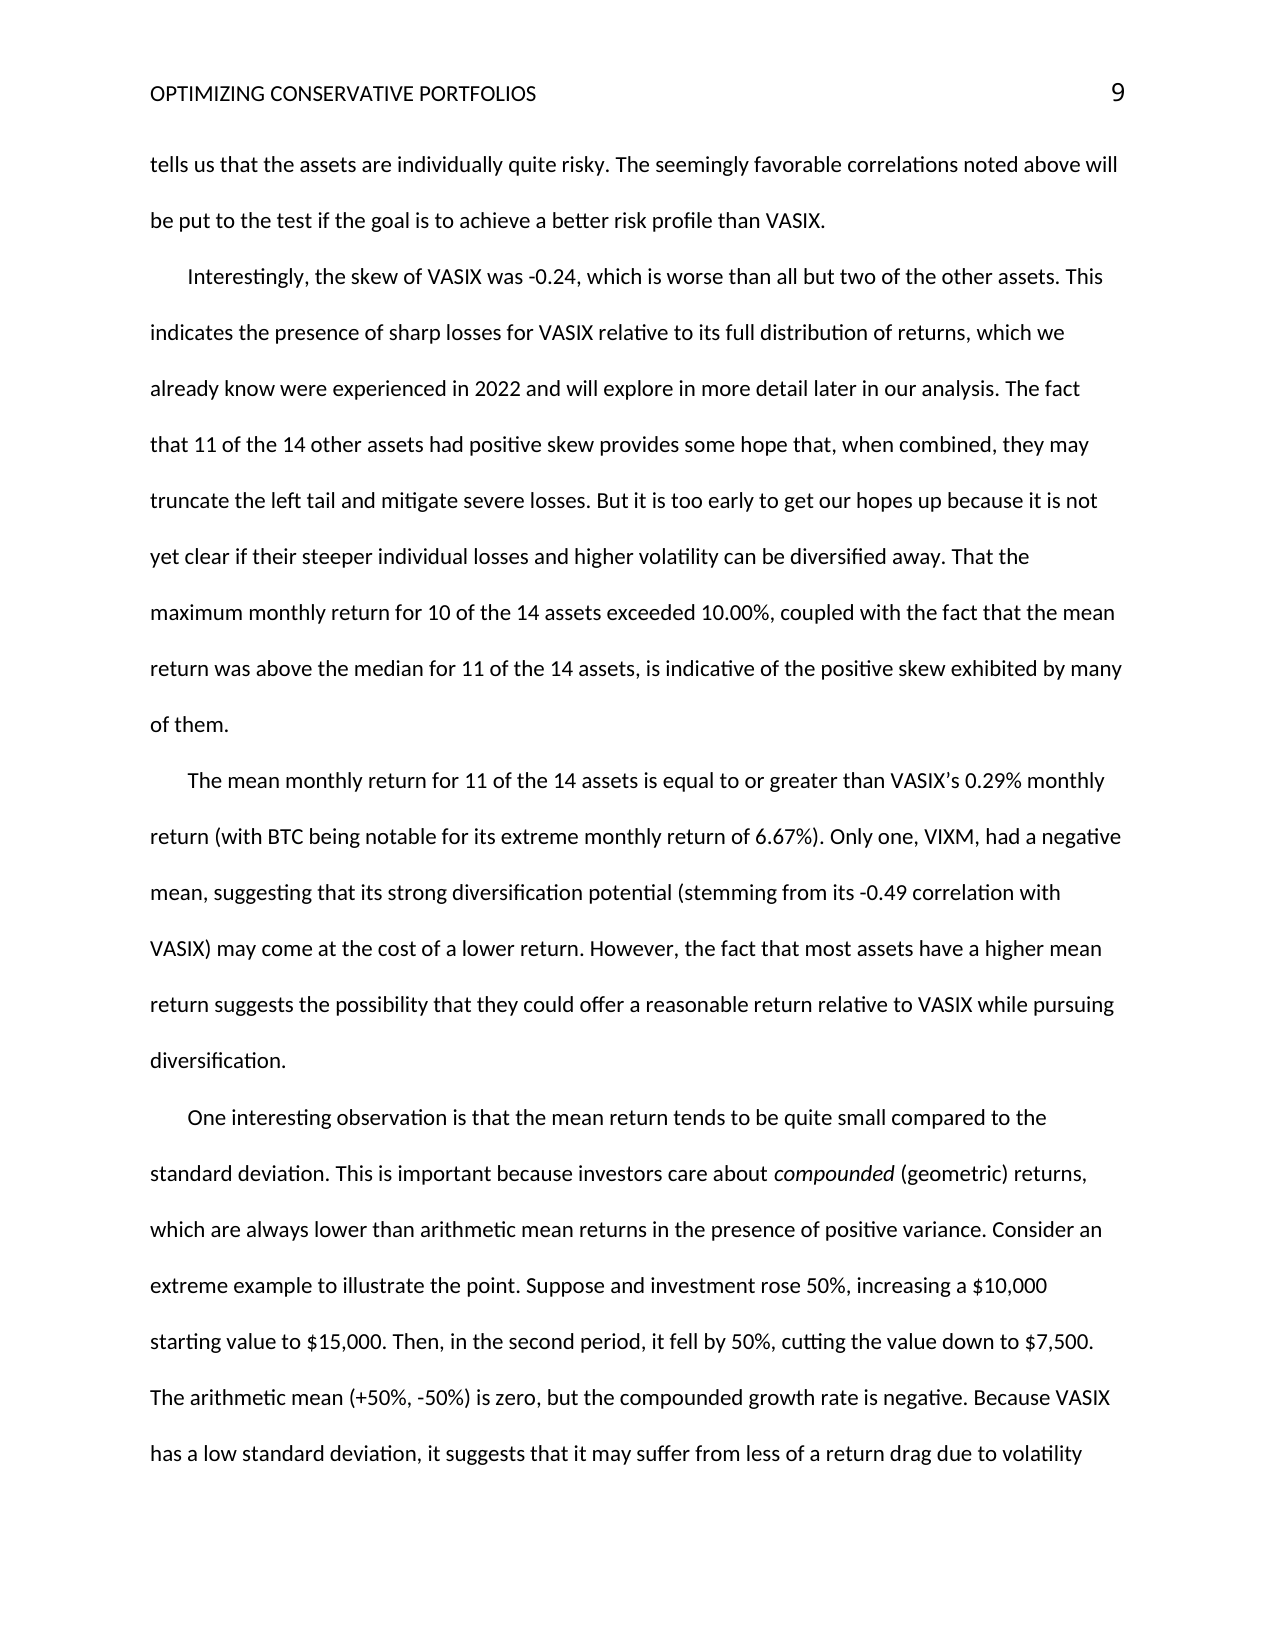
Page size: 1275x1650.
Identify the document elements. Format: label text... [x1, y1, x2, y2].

text The mean monthly return for 11 of the 14 assets is equal to or greater than VASIX’s 0.29% monthly return (with BTC being notable for its extreme monthly return of 6.67%). Only one, VIXM, had a negative mean, suggesting that its strong diversification potential (stemming from its -0.49 correlation with VASIX) may come at the cost of a lower return. However, the fact that most assets have a higher mean return suggests the possibility that they could offer a reasonable return relative to VASIX while pursuing diversification. [150, 766, 1125, 1075]
text Interestingly, the skew of VASIX was -0.24, which is worse than all but two of the other assets. This indicates the presence of sharp losses for VASIX relative to its full distribution of returns, which we already know were experienced in 2022 and will explore in more detail later in our analysis. The fact that 11 of the 14 other assets had positive skew provides some hope that, when combined, they may truncate the left tail and mitigate severe losses. But it is too early to get our hopes up because it is not yet clear if their steeper individual losses and higher volatility can be diversified away. That the maximum monthly return for 10 of the 14 assets exceeded 10.00%, coupled with the fact that the mean return was above the median for 11 of the 14 assets, is indicative of the positive skew exhibited by many of them. [150, 262, 1125, 738]
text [150, 150, 1125, 234]
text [150, 1103, 1125, 1467]
